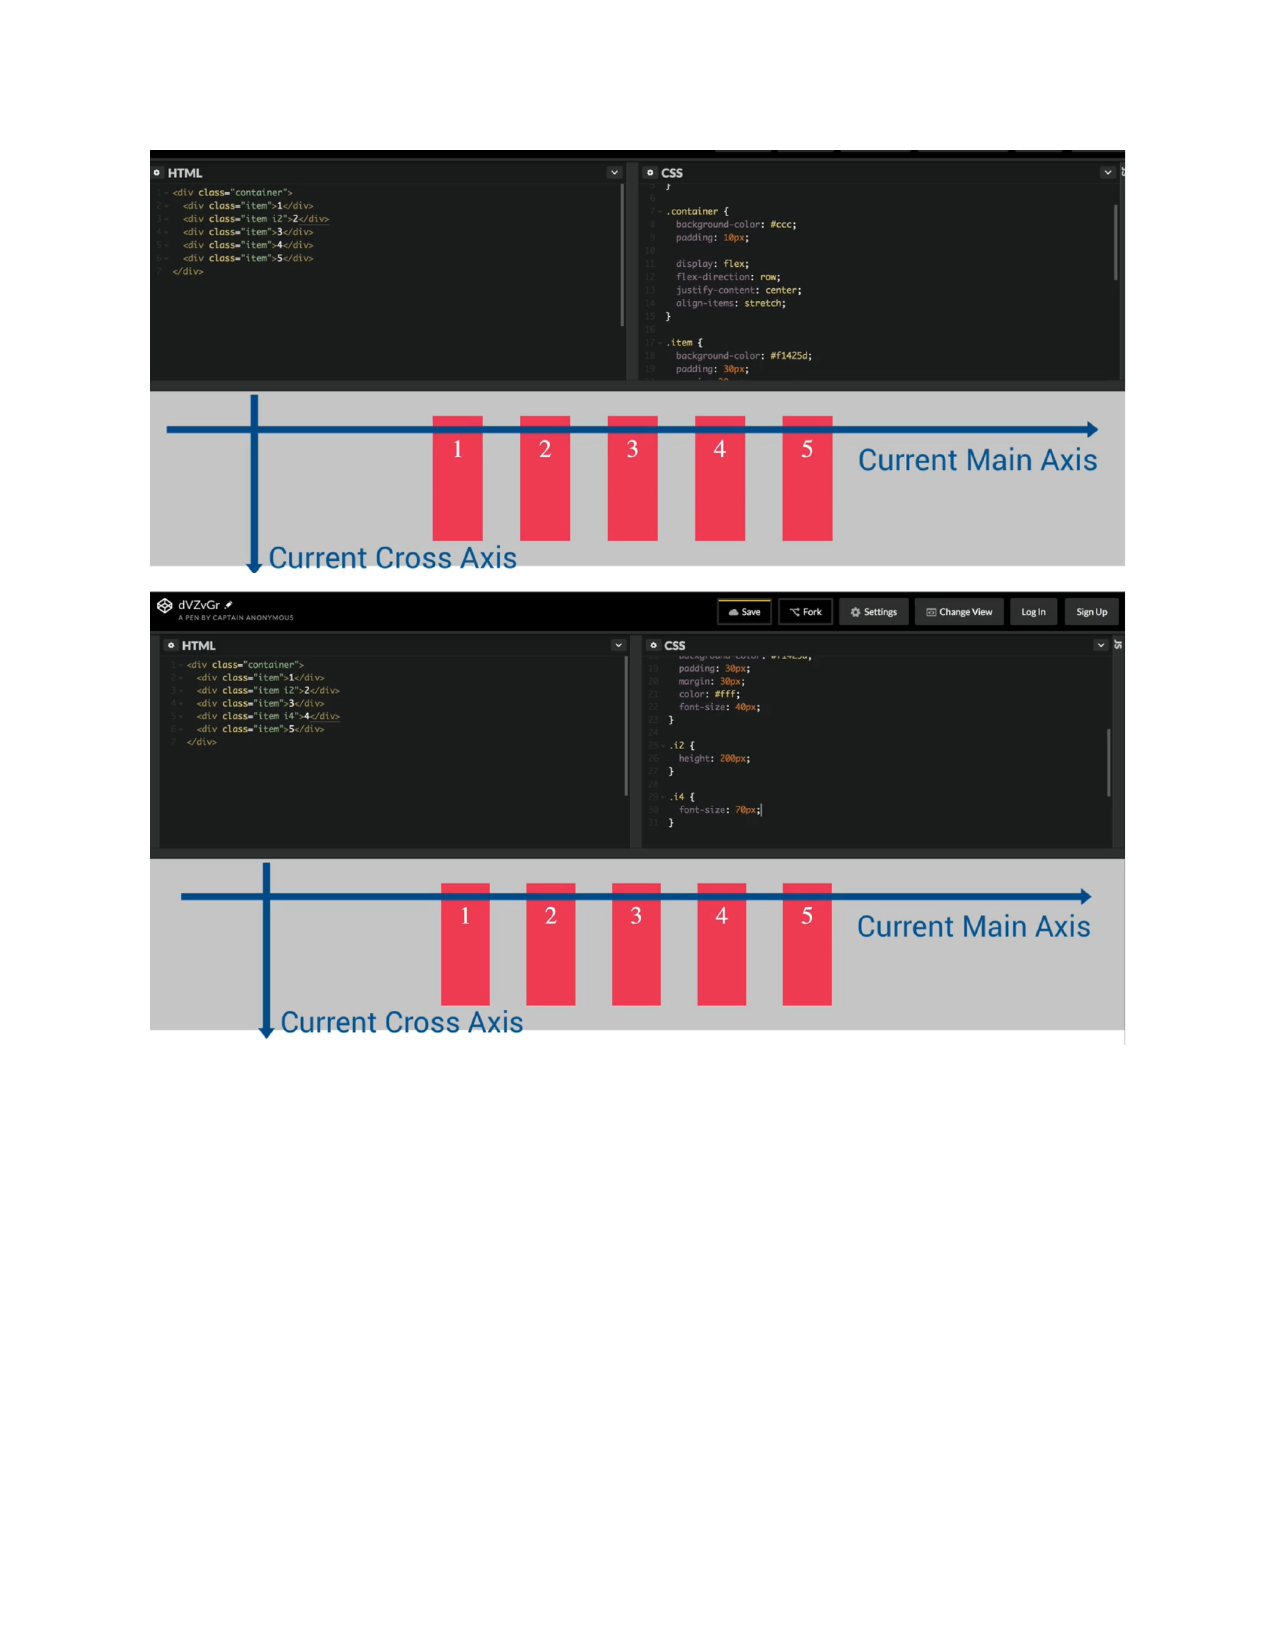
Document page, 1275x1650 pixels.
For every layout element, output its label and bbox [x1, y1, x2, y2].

picture [150, 150, 1125, 573]
picture [150, 591, 1125, 1045]
